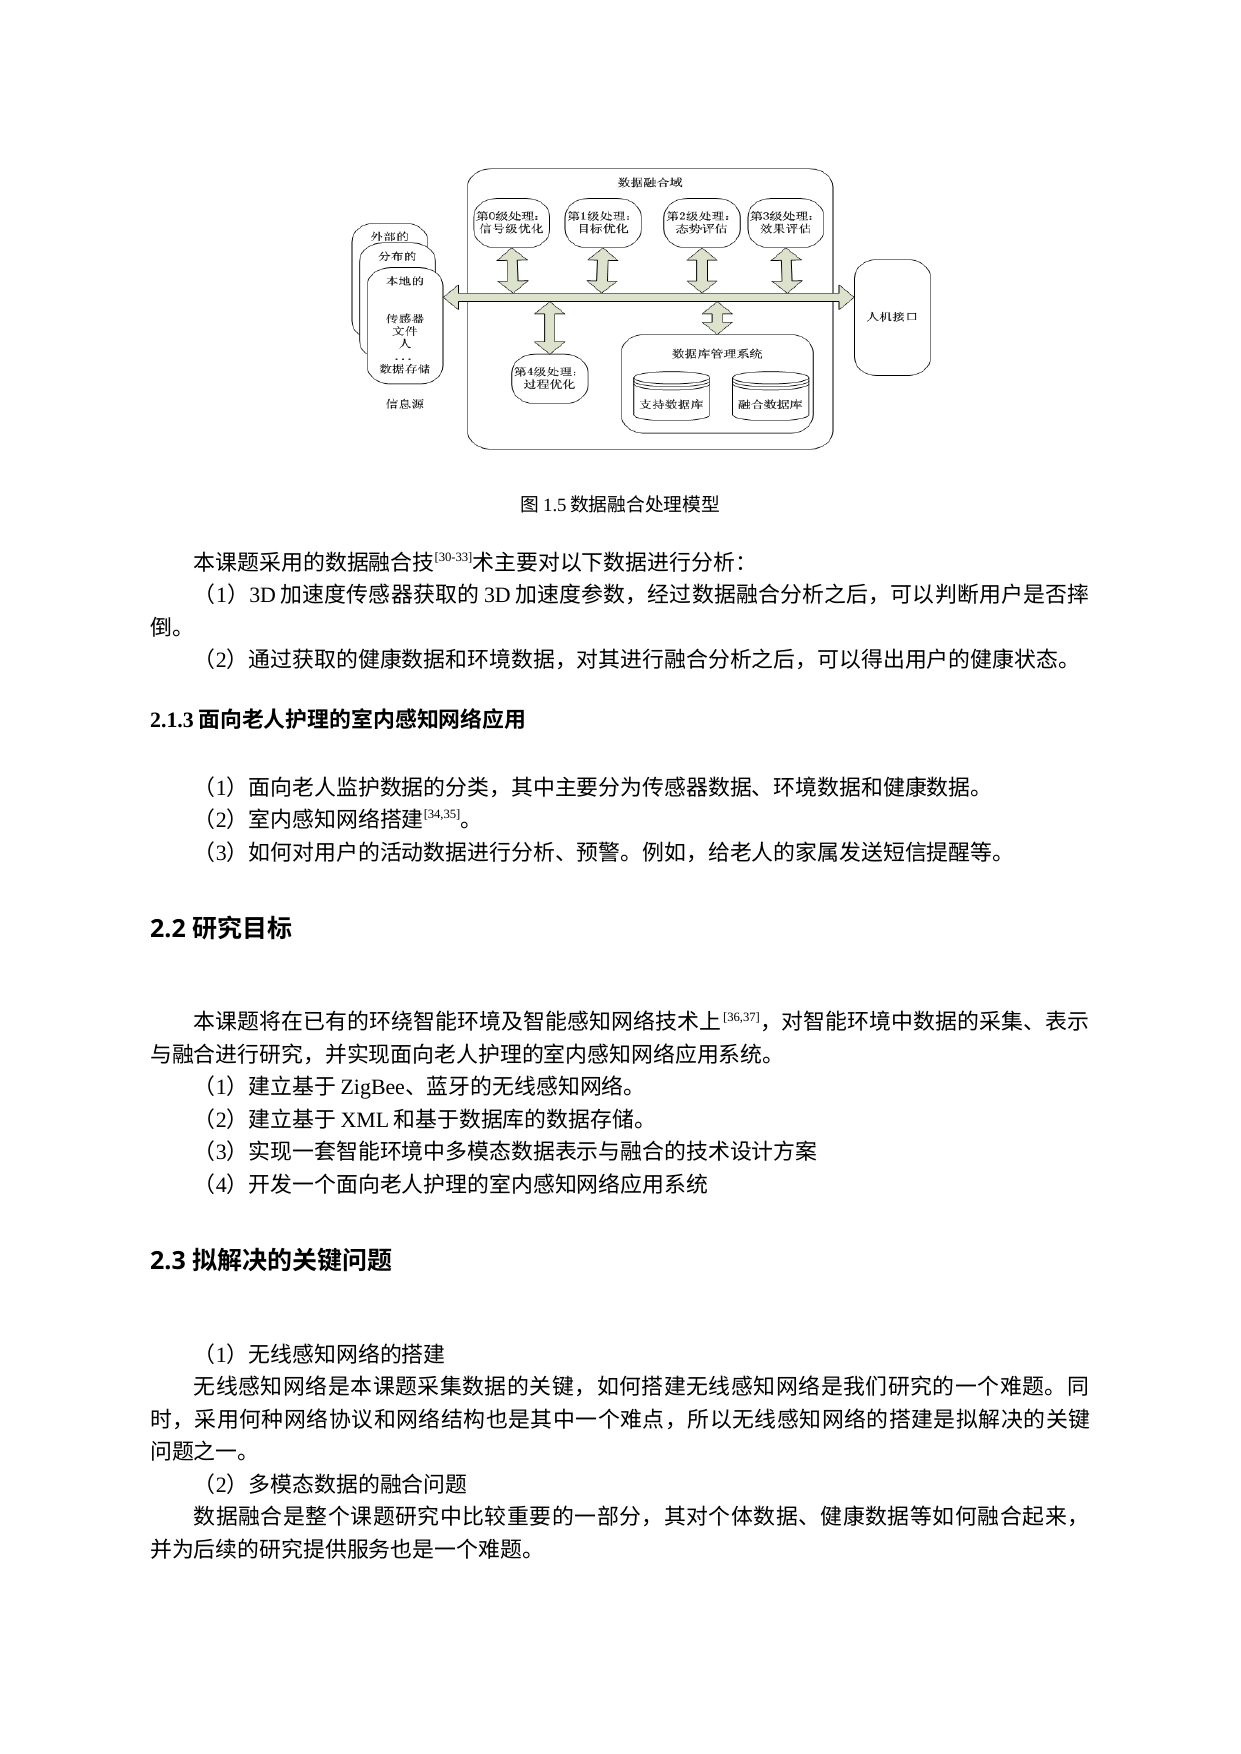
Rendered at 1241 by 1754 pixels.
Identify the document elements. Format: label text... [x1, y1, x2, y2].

text 图1.5数据融合处理模型 [150, 487, 1090, 519]
text （2）室内感知网络搭建[34,35]。 [150, 802, 1090, 834]
text （3）实现一套智能环境中多模态数据表示与融合的技术设计方案 [150, 1134, 1090, 1166]
text （1）面向老人监护数据的分类，其中主要分为传感器数据、环境数据和健康数据。 [150, 769, 1090, 802]
text （1）3D加速度传感器获取的3D加速度参数，经过数据融合分析之后，可以判断用户是否摔倒。 [150, 577, 1090, 642]
text （3）如何对用户的活动数据进行分析、预警。例如，给老人的家属发送短信提醒等。 [150, 834, 1090, 867]
subtitle 2.2 研究目标 [150, 894, 1090, 959]
text 无线感知网络是本课题采集数据的关键，如何搭建无线感知网络是我们研究的一个难题。同时，采用何种网络协议和网络结构也是其中一个难点，所以无线感知网络的搭建是拟解决的关键问题之一。 [150, 1369, 1090, 1466]
text （2）通过获取的健康数据和环境数据，对其进行融合分析之后，可以得出用户的健康状态。 [150, 642, 1090, 674]
text （1）无线感知网络的搭建 [150, 1336, 1090, 1369]
text （2）多模态数据的融合问题 [150, 1466, 1090, 1499]
picture [347, 162, 937, 471]
text 本课题采用的数据融合技[30-33]术主要对以下数据进行分析： [150, 544, 1090, 577]
text （4）开发一个面向老人护理的室内感知网络应用系统 [150, 1166, 1090, 1199]
text 数据融合是整个课题研究中比较重要的一部分，其对个体数据、健康数据等如何融合起来，并为后续的研究提供服务也是一个难题。 [150, 1499, 1090, 1564]
text 本课题将在已有的环绕智能环境及智能感知网络技术上[36,37]，对智能环境中数据的采集、表示与融合进行研究，并实现面向老人护理的室内感知网络应用系统。 [150, 1004, 1090, 1069]
text （2）建立基于XML和基于数据库的数据存储。 [150, 1101, 1090, 1134]
text （1）建立基于ZigBee、蓝牙的无线感知网络。 [150, 1069, 1090, 1101]
subtitle 2.3 拟解决的关键问题 [150, 1226, 1090, 1291]
subtitle 2.1.3面向老人护理的室内感知网络应用 [150, 702, 1090, 734]
